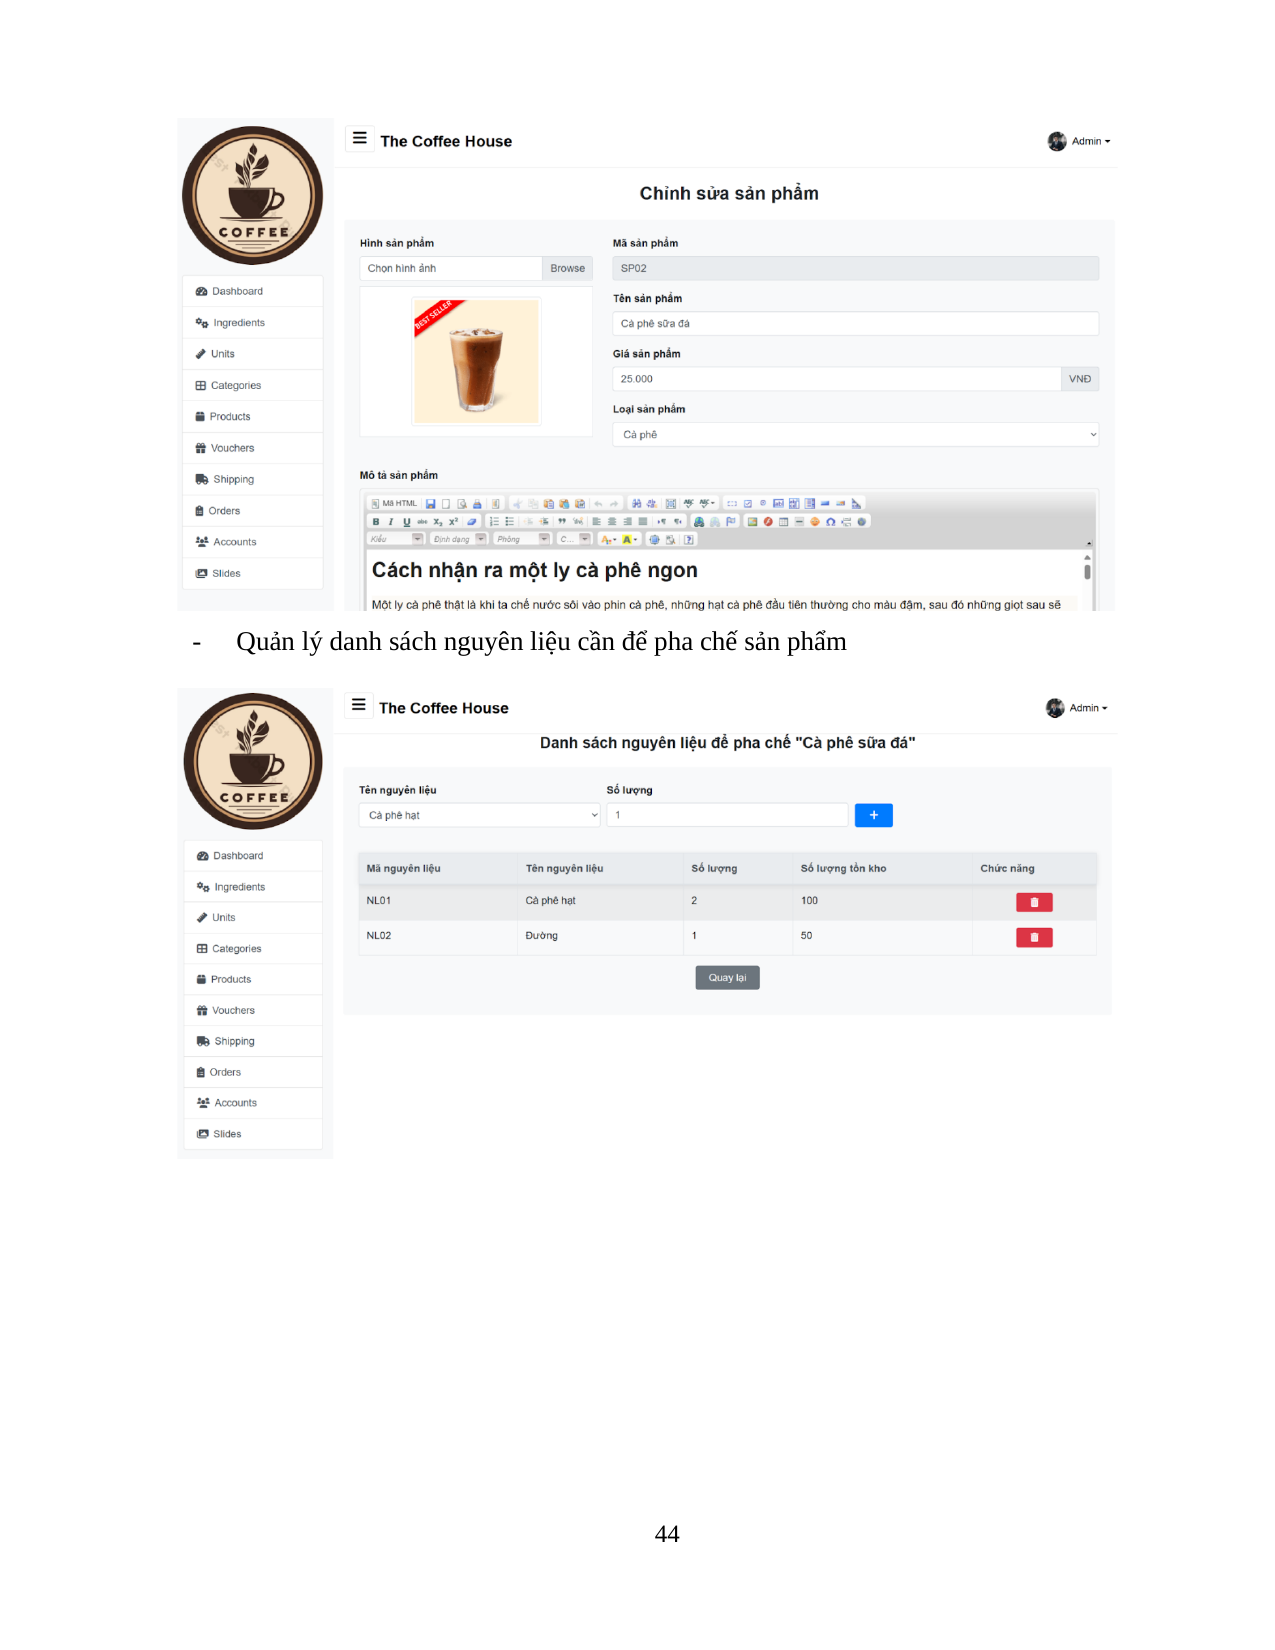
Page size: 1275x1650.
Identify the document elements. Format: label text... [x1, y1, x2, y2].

picture [177, 688, 1118, 1159]
list Quản lý danh sách nguyên liệu cần để pha chế sản phẩm [192, 625, 1157, 656]
picture [177, 118, 1118, 611]
